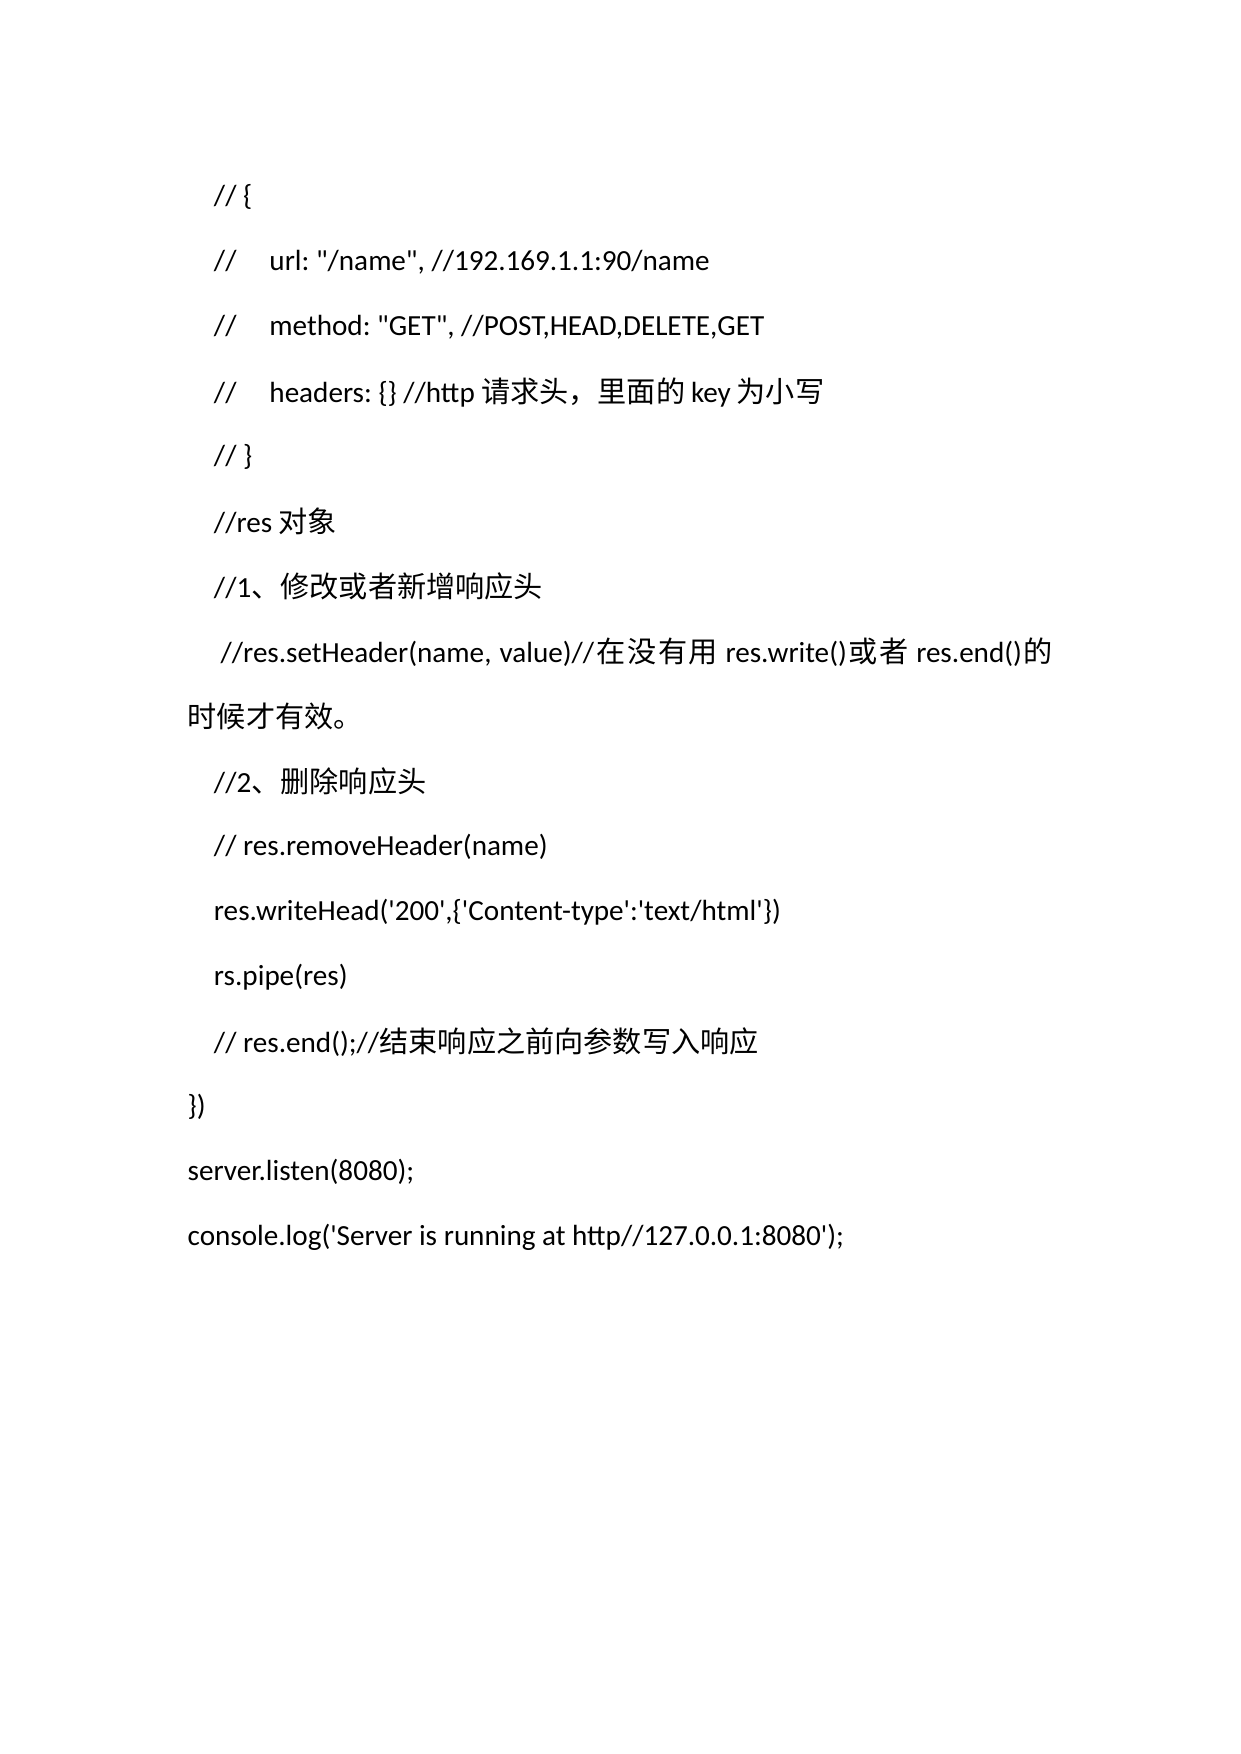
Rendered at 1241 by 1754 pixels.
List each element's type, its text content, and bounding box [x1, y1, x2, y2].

text // url: "/name", //192.169.1.1:90/name [187, 227, 1053, 292]
text // method: "GET", //POST,HEAD,DELETE,GET [187, 292, 1053, 357]
text //res.setHeader(name, value)//在没有用res.write()或者res.end()的时候才有效。 [187, 617, 1053, 747]
text console.log('Server is running at http//127.0.0.1:8080'); [187, 1202, 1053, 1267]
text // res.removeHeader(name) [187, 812, 1053, 877]
text //res对象 [187, 487, 1053, 552]
text rs.pipe(res) [187, 942, 1053, 1007]
text //2、删除响应头 [187, 747, 1053, 812]
text // res.end();//结束响应之前向参数写入响应 [187, 1007, 1053, 1072]
text // headers: {} //http请求头，里面的key为小写 [187, 357, 1053, 422]
text // } [187, 422, 1053, 487]
text }) [187, 1072, 1053, 1137]
text // { [187, 162, 1053, 227]
text //1、修改或者新增响应头 [187, 552, 1053, 617]
text res.writeHead('200',{'Content-type':'text/html'}) [187, 877, 1053, 942]
text server.listen(8080); [187, 1137, 1053, 1202]
